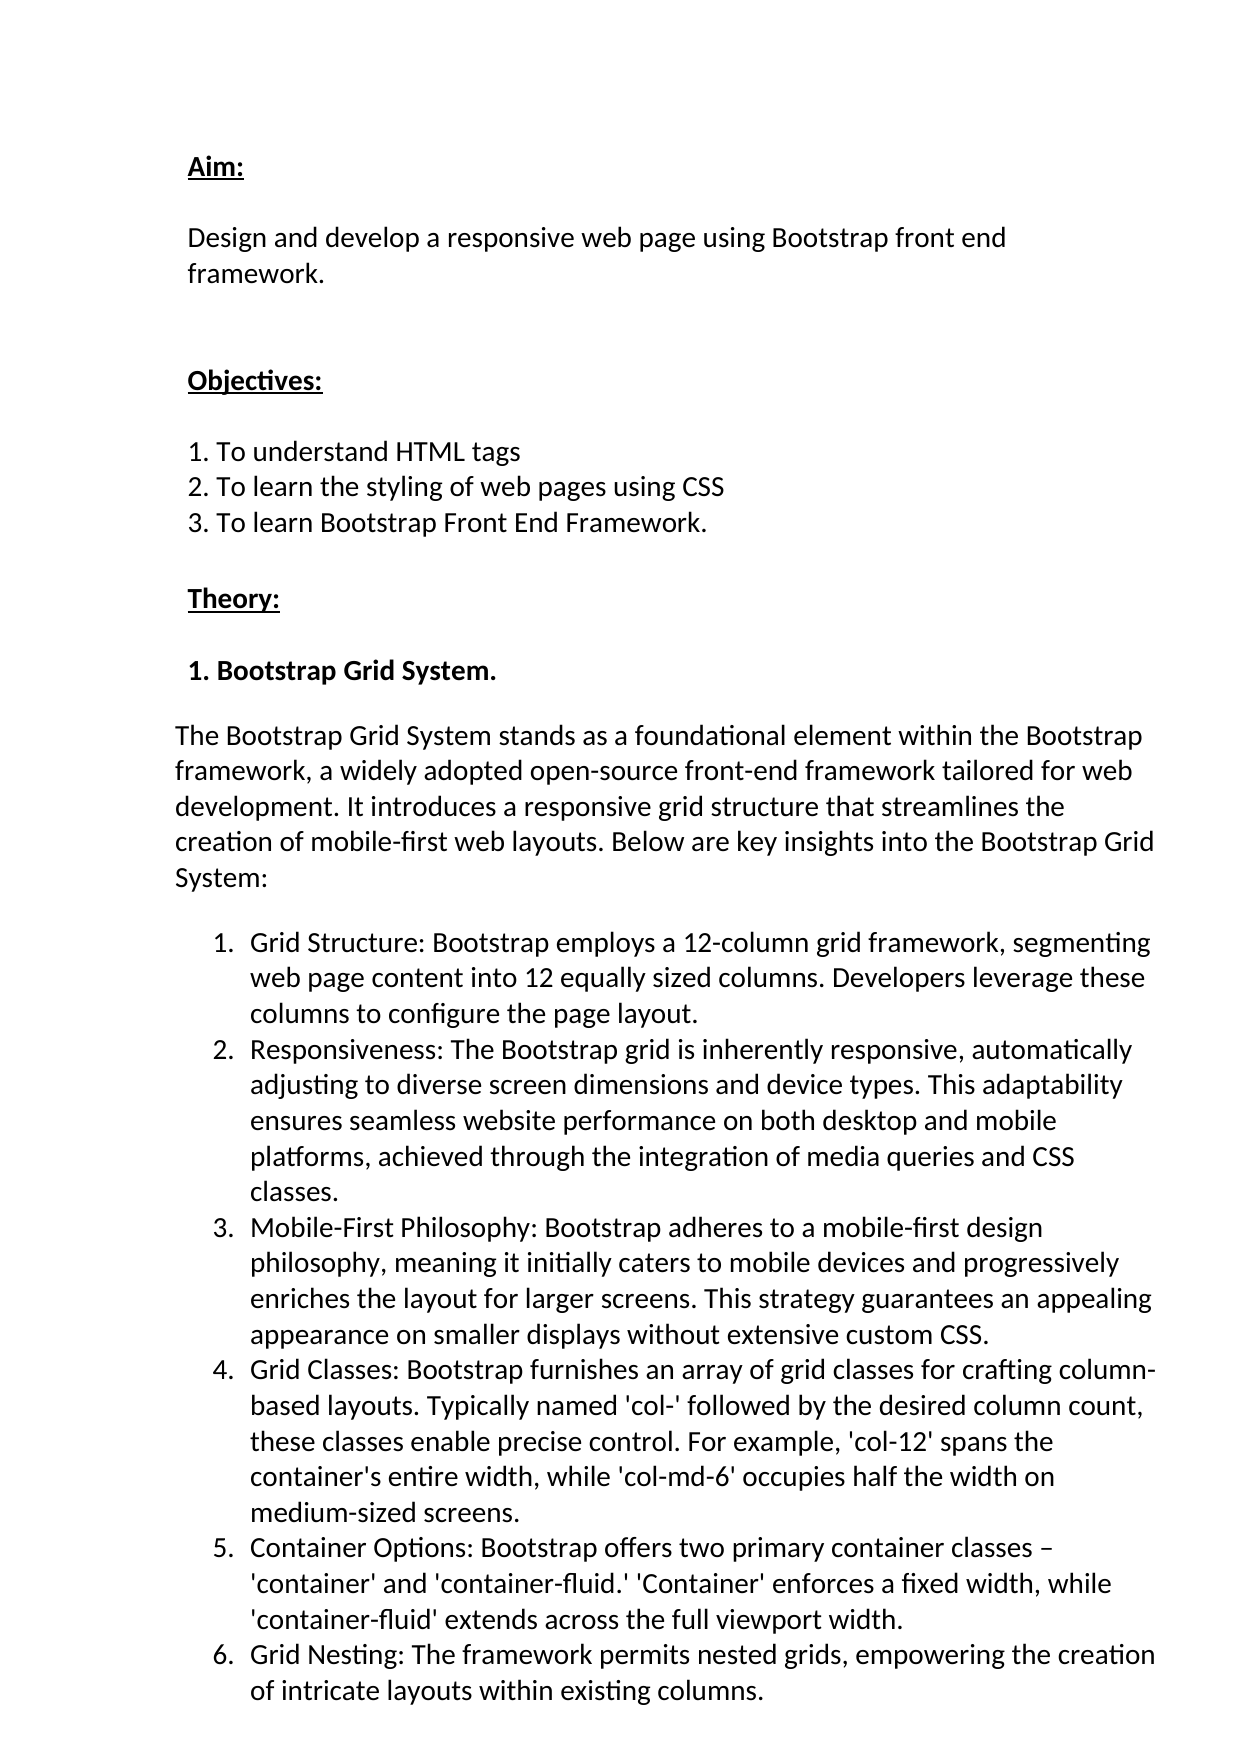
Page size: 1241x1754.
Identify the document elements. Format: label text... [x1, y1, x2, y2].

subtitle Objectives: [187, 362, 1169, 397]
list Container Options: Bootstrap offers two primary container classes – 'container' and 'container-fluid.' 'Container' enforces a fixed width, while 'container-fluid' extends across the full viewport width. [212, 1529, 1169, 1636]
list Grid Nesting: The framework permits nested grids, empowering the creation of intricate layouts within existing columns. [212, 1636, 1169, 1708]
text The Bootstrap Grid System stands as a foundational element within the Bootstrap framework, a widely adopted open-source front-end framework tailored for web development. It introduces a responsive grid structure that streamlines the creation of mobile-first web layouts. Below are key insights into the Bootstrap Grid System: [175, 717, 1169, 895]
text Design and develop a responsive web page using Bootstrap front end framework. [187, 219, 1009, 290]
list Mobile-First Philosophy: Bootstrap adheres to a mobile-first design philosophy, meaning it initially caters to mobile devices and progressively enriches the layout for larger screens. This strategy guarantees an appealing appearance on smaller displays without extensive custom CSS. [212, 1209, 1169, 1351]
list To understand HTML tags [187, 433, 1169, 468]
list Responsiveness: The Bootstrap grid is inherently responsive, automatically adjusting to diverse screen dimensions and device types. This adaptability ensures seamless website performance on both desktop and mobile platforms, achieved through the integration of media queries and CSS classes. [212, 1031, 1169, 1209]
list Grid Classes: Bootstrap furnishes an array of grid classes for crafting column-based layouts. Typically named 'col-' followed by the desired column count, these classes enable precise control. For example, 'col-12' spans the container's entire width, while 'col-md-6' occupies half the width on medium-sized screens. [212, 1351, 1169, 1529]
subtitle Theory: [187, 581, 1169, 616]
list Bootstrap Grid System. [187, 652, 1169, 687]
list Grid Structure: Bootstrap employs a 12-column grid framework, segmenting web page content into 12 equally sized columns. Developers leverage these columns to configure the page layout. [212, 924, 1169, 1031]
list To learn Bootstrap Front End Framework. [187, 504, 1169, 540]
subtitle Aim: [187, 148, 1169, 184]
list To learn the styling of web pages using CSS [187, 468, 1169, 504]
